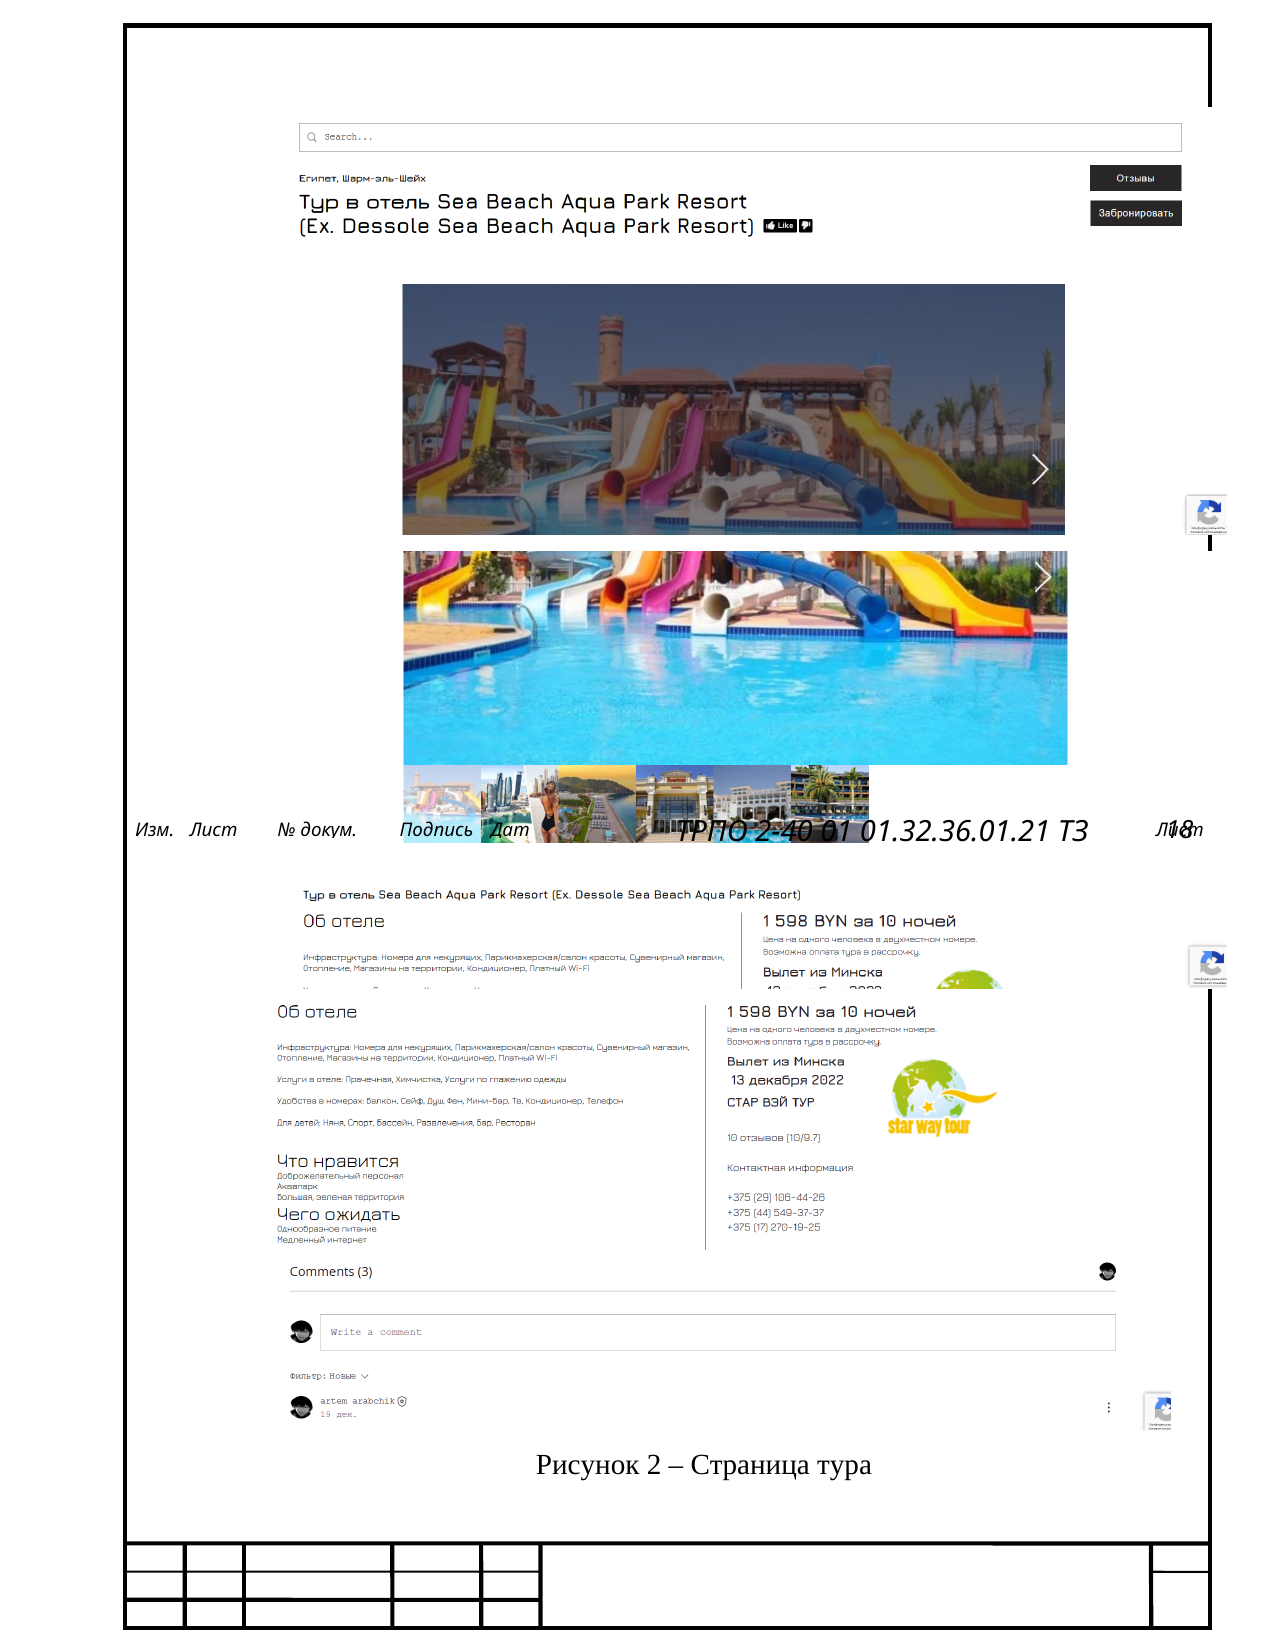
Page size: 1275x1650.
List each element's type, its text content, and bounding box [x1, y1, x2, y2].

picture [252, 107, 1227, 535]
picture [252, 1005, 1171, 1431]
picture [252, 551, 1227, 989]
list Рисунок 2 – Страница тура [221, 1447, 1186, 1481]
